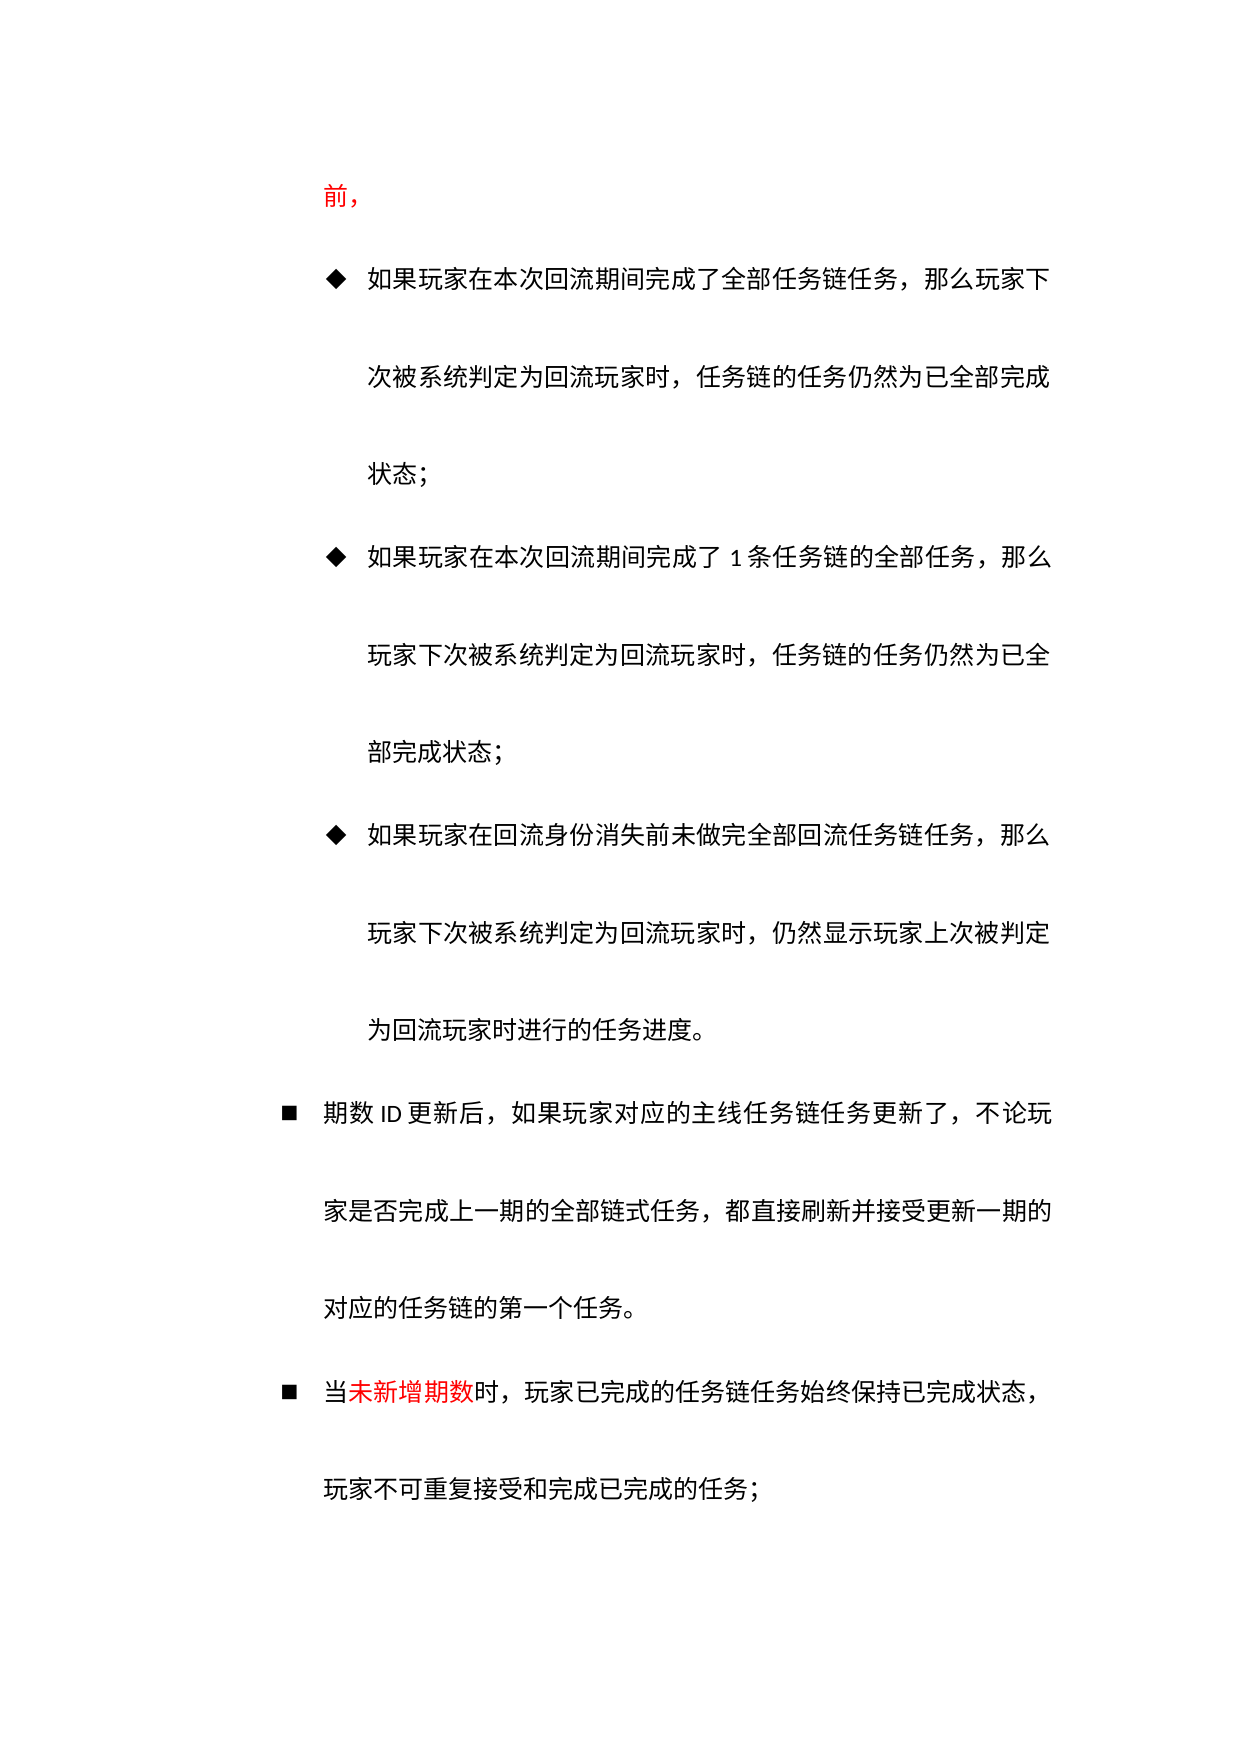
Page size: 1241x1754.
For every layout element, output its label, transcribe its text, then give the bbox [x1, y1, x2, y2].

list 如果玩家在回流身份消失前未做完全部回流任务链任务，那么玩家下次被系统判定为回流玩家时，仍然显示玩家上次被判定为回流玩家时进行的任务进度。 [323, 801, 1053, 1061]
list 期数ID更新后，如果玩家对应的主线任务链任务更新了，不论玩家是否完成上一期的全部链式任务，都直接刷新并接受更新一期的对应的任务链的第一个任务。 [280, 1079, 1053, 1339]
list 如果玩家在本次回流期间完成了1条任务链的全部任务，那么玩家下次被系统判定为回流玩家时，任务链的任务仍然为已全部完成状态； [323, 523, 1053, 783]
list 如果玩家在本次回流期间完成了全部任务链任务，那么玩家下次被系统判定为回流玩家时，任务链的任务仍然为已全部完成状态； [323, 245, 1053, 505]
list 当未新增期数时，玩家已完成的任务链任务始终保持已完成状态，玩家不可重复接受和完成已完成的任务； [280, 1358, 1053, 1520]
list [280, 162, 1053, 227]
